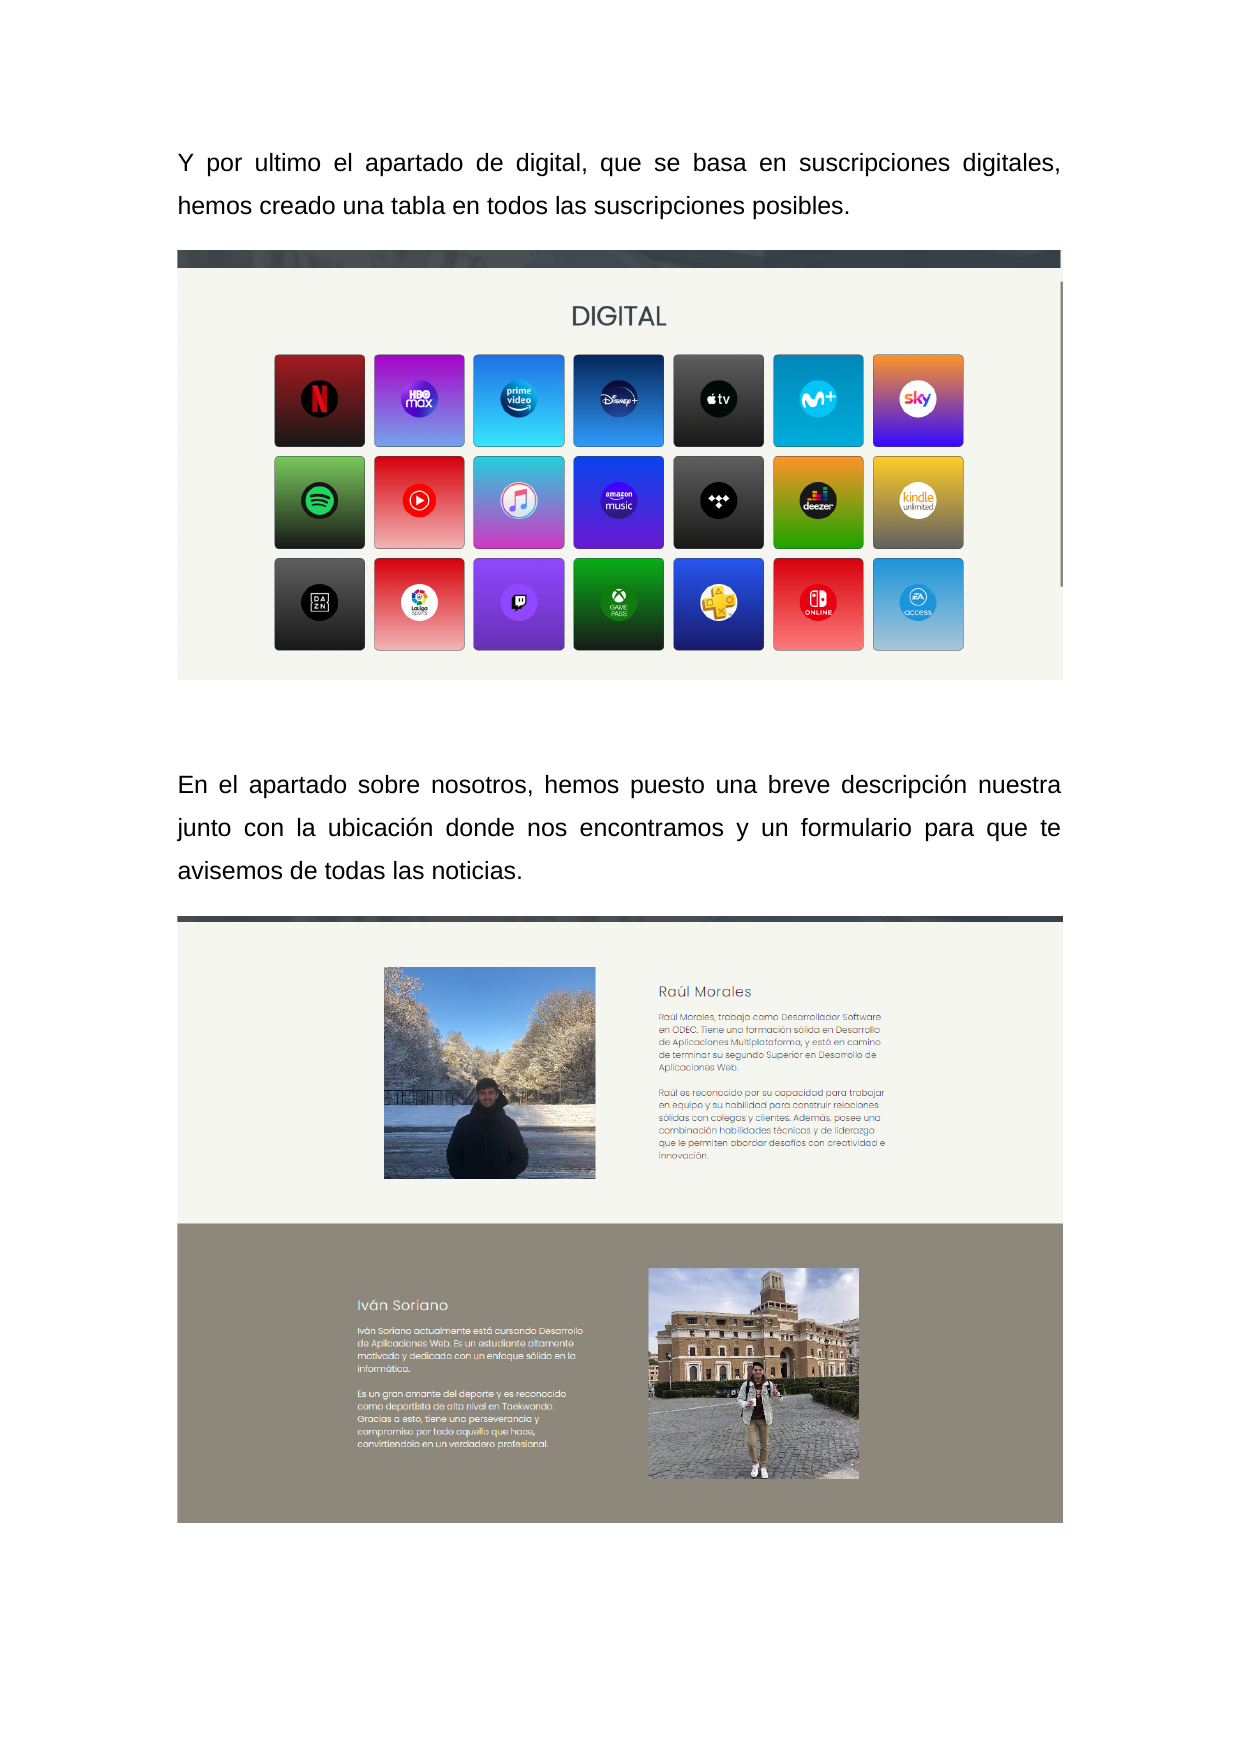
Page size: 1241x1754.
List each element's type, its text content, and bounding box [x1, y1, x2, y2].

text Y por ultimo el apartado de digital, que se basa en suscripciones digitales, hemos creado una tabla en todos las suscripciones posibles. [177, 148, 1063, 219]
text En el apartado sobre nosotros, hemos puesto una breve descripción nuestra junto con la ubicación donde nos encontramos y un formulario para que te avisemos de todas las noticias. [177, 770, 1063, 885]
picture [177, 250, 1063, 680]
picture [177, 916, 1063, 1523]
